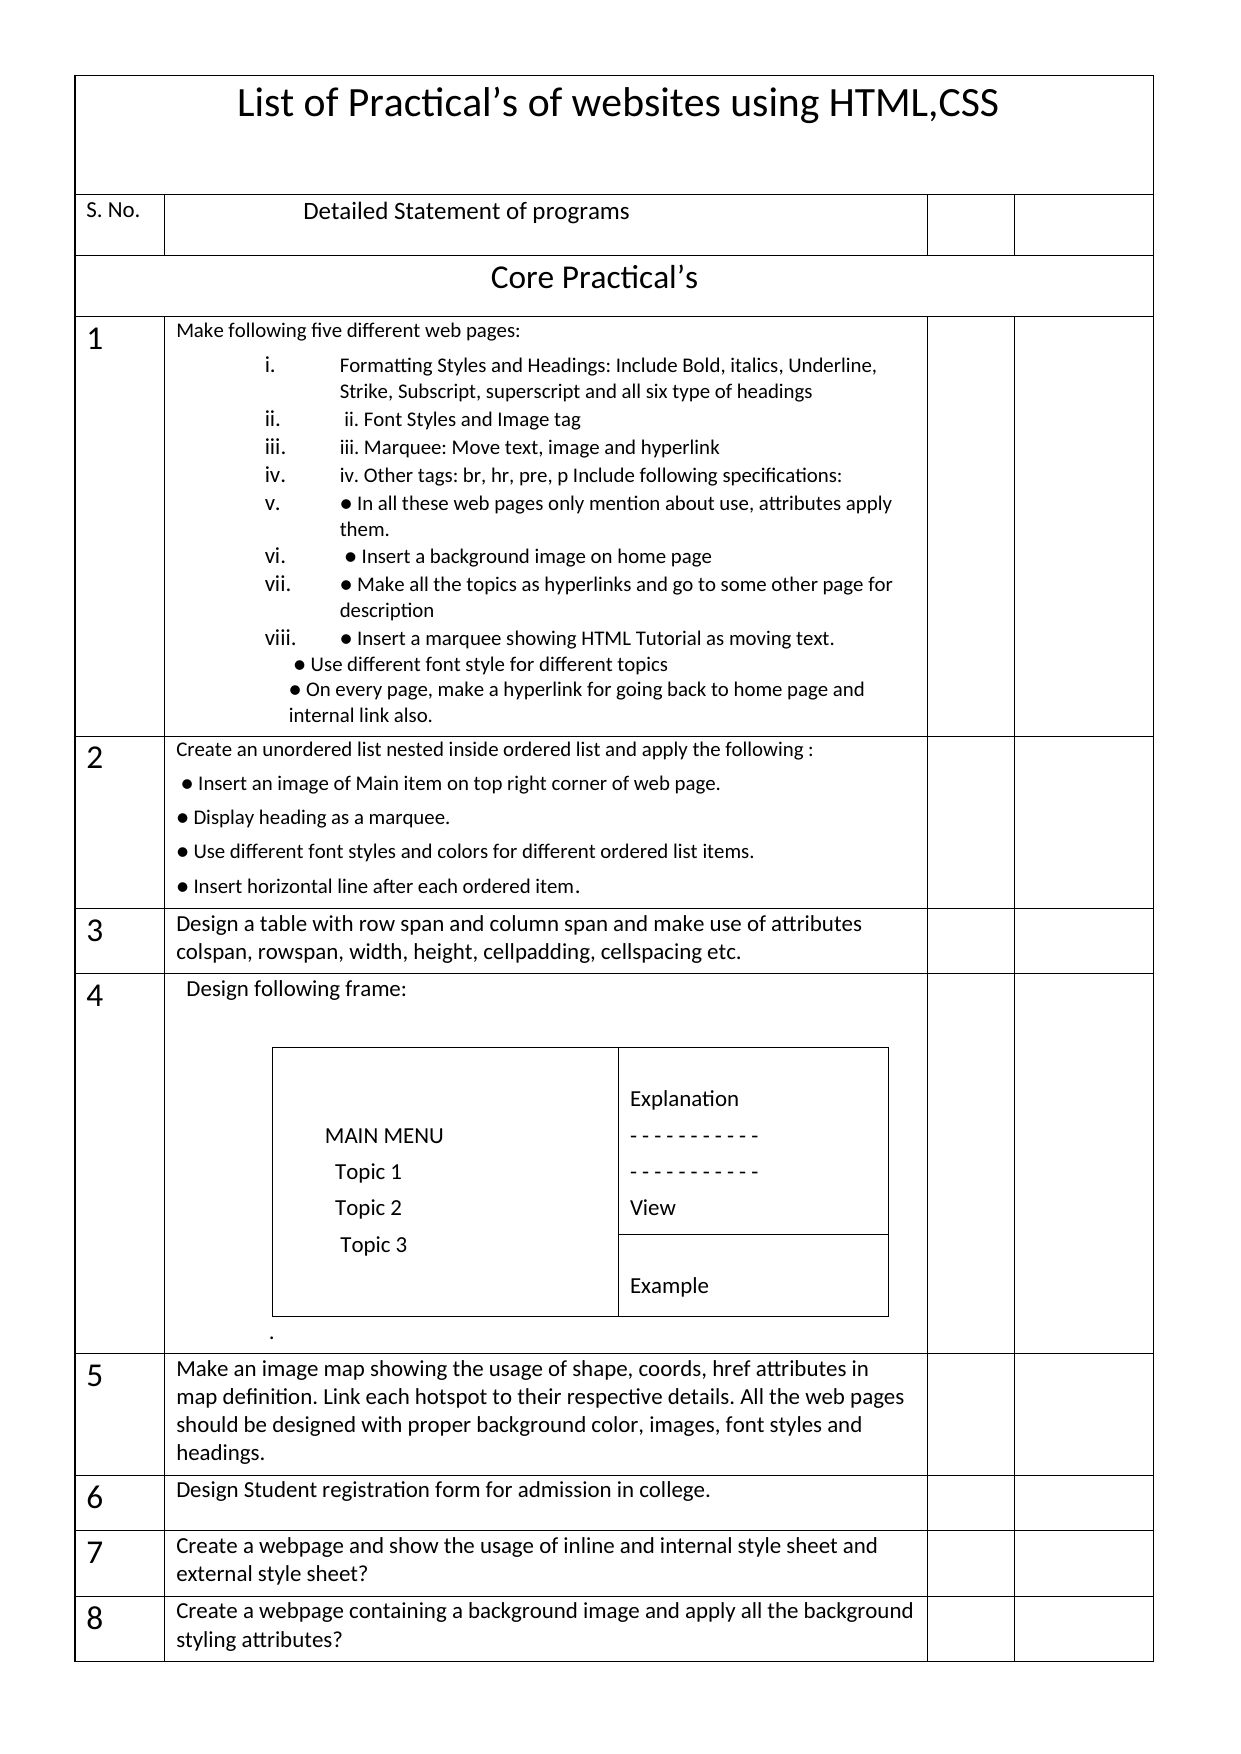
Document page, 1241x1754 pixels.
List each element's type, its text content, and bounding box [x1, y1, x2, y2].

table_cell [928, 317, 1014, 736]
table_cell Design a table with row span and column span and make use of attributes colspan, rowspan, width, height, cellpadding, cellspacing etc. [165, 909, 927, 973]
table_cell Create a webpage and show the usage of inline and internal style sheet and external style sheet? [165, 1531, 927, 1596]
table_cell [1015, 1531, 1153, 1596]
table_cell [1015, 909, 1153, 973]
table_cell Detailed Statement of programs [165, 195, 927, 254]
table_cell [928, 1597, 1014, 1661]
table_cell Design following frame: . [165, 974, 927, 1353]
table_cell 5 [76, 1354, 164, 1474]
table_cell [1015, 1476, 1153, 1530]
table_cell [928, 195, 1014, 254]
table_cell [1015, 737, 1153, 908]
table_cell [928, 737, 1014, 908]
table_cell [928, 1476, 1014, 1530]
table_cell [1015, 195, 1153, 254]
table_cell [1015, 1597, 1153, 1661]
table_cell Design Student registration form for admission in college. [165, 1476, 927, 1530]
table_cell Make an image map showing the usage of shape, coords, href attributes in map definition. Link each hotspot to their respective details. All the web pages should be designed with proper background color, images, font styles and headings. [165, 1354, 927, 1474]
table_cell [928, 1354, 1014, 1474]
table_cell Create a webpage containing a background image and apply all the background styling attributes? [165, 1597, 927, 1661]
table_cell [1015, 317, 1153, 736]
table_cell S. No. [76, 195, 164, 254]
table_cell [928, 909, 1014, 973]
table_cell [1015, 1354, 1153, 1474]
table_cell Create an unordered list nested inside ordered list and apply the following : ● Insert an image of Main item on top right corner of web page. ● Display heading as a marquee. ● Use different font styles and colors for different ordered list items. ● Insert horizontal line after each ordered item. [165, 737, 927, 908]
table_cell 4 [76, 974, 164, 1353]
table_cell 3 [76, 909, 164, 973]
table_cell [1015, 974, 1153, 1353]
table_cell 8 [76, 1597, 164, 1661]
table_cell 1 [76, 317, 164, 736]
table_cell [928, 974, 1014, 1353]
table_cell 6 [76, 1476, 164, 1530]
table_cell [928, 1531, 1014, 1596]
table_header List of Practical’s of websites using HTML,CSS [76, 76, 1153, 194]
table_cell Make following five different web pages: Formatting Styles and Headings: Include Bold, italics, Underline, Strike, Subscript, superscript and all six type of headings ii. Font Styles and Image tag iii. Marquee: Move text, image and hyperlink iv. Other tags: br, hr, pre, p Include following specifications: ● In all these web pages only mention about use, attributes apply them. ● Insert a background image on home page ● Make all the topics as hyperlinks and go to some other page for description ● Insert a marquee showing HTML Tutorial as moving text. ● Use different font style for different topics ● On every page, make a hyperlink for going back to home page and internal link also. [165, 317, 927, 736]
table_cell 7 [76, 1531, 164, 1596]
table_cell 2 [76, 737, 164, 908]
table_cell Core Practical’s [76, 256, 1153, 316]
